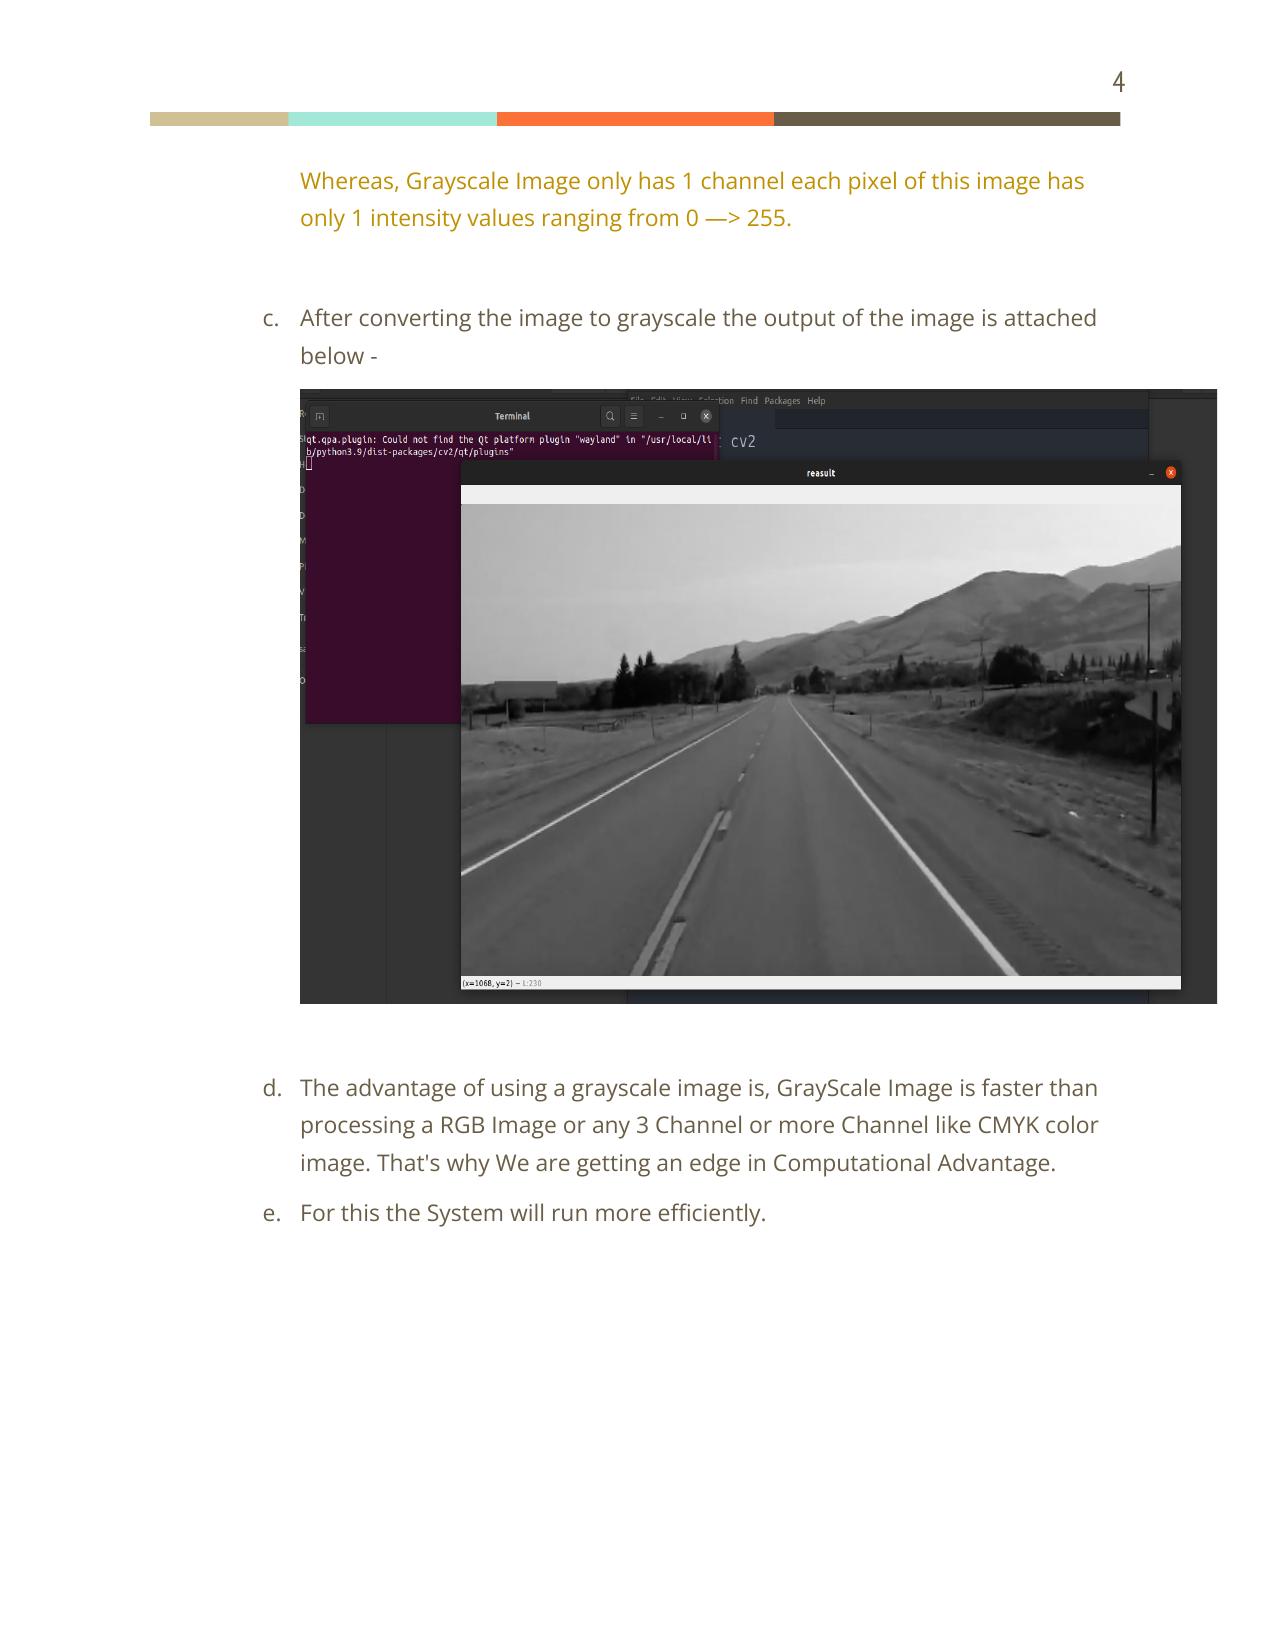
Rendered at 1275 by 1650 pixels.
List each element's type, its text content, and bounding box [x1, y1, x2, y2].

picture [150, 112, 1121, 126]
text Whereas, Grayscale Image only has 1 channel each pixel of this image has only 1 intensity values ranging from 0 —> 255. [300, 165, 1125, 233]
list After converting the image to grayscale the output of the image is attached below - [262, 302, 1125, 371]
list The advantage of using a grayscale image is, GrayScale Image is faster than processing a RGB Image or any 3 Channel or more Channel like CMYK color image. That's why We are getting an edge in Computational Advantage. [262, 1072, 1125, 1178]
picture [300, 389, 1218, 1004]
list For this the System will run more efficiently. [262, 1197, 1125, 1228]
